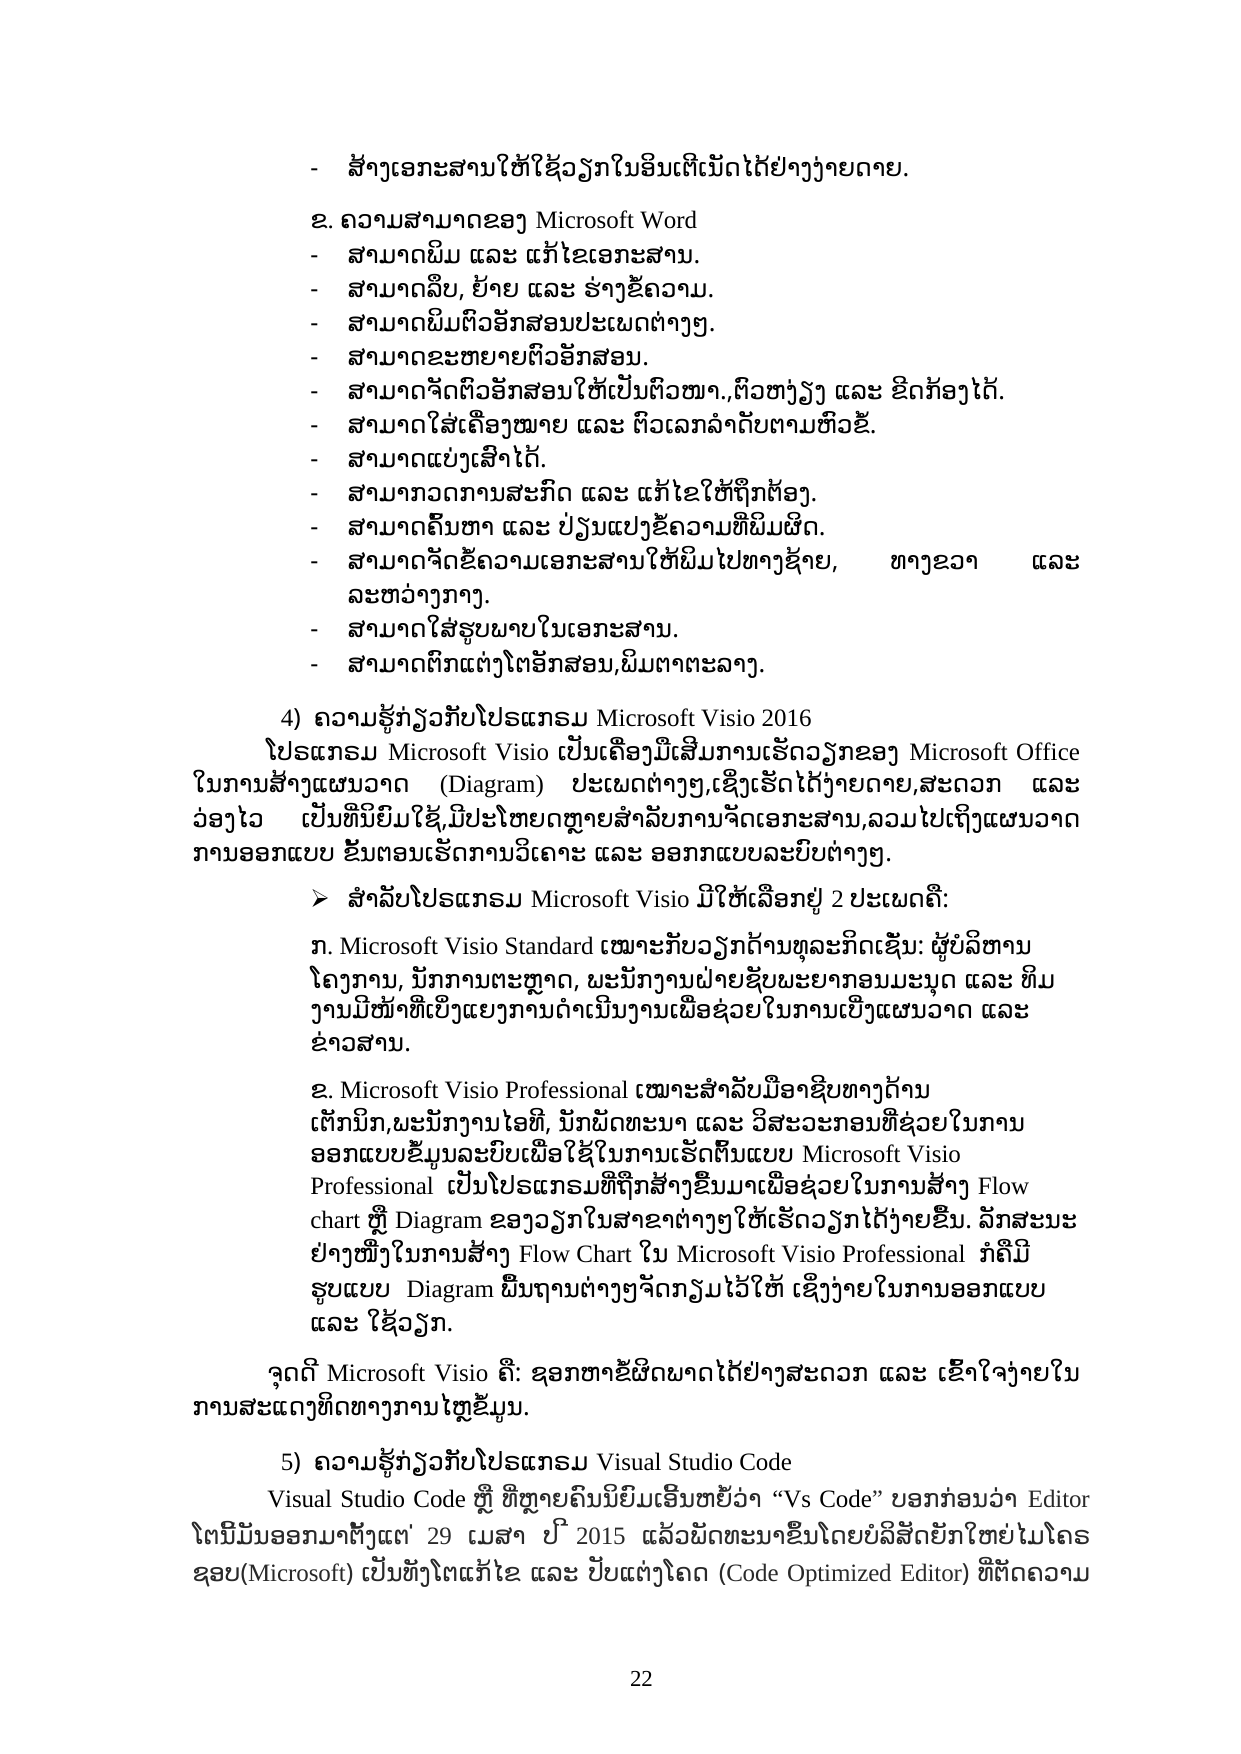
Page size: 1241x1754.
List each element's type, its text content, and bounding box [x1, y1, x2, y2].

subtitle 4) ຄວາມຮູ້ກ່ຽວກັບໂປຣແກຣມ Microsoft Visio 2016 [281, 700, 1090, 734]
list ສາມາດລຶບ, ຍ້າຍ ແລະ ຮ່າງຂໍ້ຄວາມ. [310, 271, 1080, 304]
list ສາມາກວດການສະກົດ ແລະ ແກ້ໄຂໃຫ້ຖຶກຕ້ອງ. [310, 475, 1080, 509]
list ສາມາດໃສ່ຮູບພາບໃນເອກະສານ. [310, 611, 1080, 645]
list ສາມາດຕົກແຕ່ງໂຕອັກສອນ,ພິມຕາຕະລາງ. [310, 645, 1080, 679]
text ຂ. Microsoft Visio Professional ເໝາະສຳລັບມືອາຊີບທາງດ້ານເຕັກນິກ,ພະນັກງານໄອທີ, ນັກພັດທະນາ ແລະ ວິສະວະກອນທີ່ຊ່ວຍໃນການອອກແບບຂໍ້ມູນລະບົບເພື່ອໃຊ້ໃນການເຮັດຕົ້ນແບບ Microsoft Visio Professional ເປັນໂປຣແກຣມທີ່ຖືກສ້າງຂື້ນມາເພື່ອຊ່ວຍໃນການສ້າງ Flow chart ຫຼື Diagram ຂອງວຽກໃນສາຂາຕ່າງໆໃຫ້ເຮັດວຽກໄດ້ງ່າຍຂື້ນ. ລັກສະນະຢ່າງໜື່ງໃນການສ້າງ Flow Chart ໃນ Microsoft Visio Professional ກໍຄືມີຮູບແບບ Diagram ພື້ນຖານຕ່າງໆຈັດກຽມໄວ້ໃຫ້ ເຊິ່ງງ່າຍໃນການອອກແບບ ແລະ ໃຊ້ວຽກ. [310, 1075, 1080, 1338]
text ໂປຣແກຣມ Microsoft Visio ເປັນເຄື່ອງມືເສີມການເຮັດວຽກຂອງ Microsoft Office ໃນການສ້າງແຜນວາດ (Diagram) ປະເພດຕ່າງໆ,ເຊິ່ງເຮັດໄດ້ງ່າຍດາຍ,ສະດວກ ແລະ ວ່ອງໄວ ເປັນທີ່ນິຍົມໃຊ້,ມີປະໂຫຍດຫຼາຍສຳລັບການຈັດເອກະສານ,ລວມໄປເຖິງແຜນວາດການອອກແບບ ຂັ້ນຕອນເຮັດການວິເຄາະ ແລະ ອອກກແບບລະບົບຕ່າງໆ. [192, 737, 1080, 868]
list ສຳລັບໂປຣແກຣມ Microsoft Visio ມີໃຫ້ເລືອກຢູ່ 2 ປະເພດຄື: [310, 881, 1080, 915]
list ສາມາດຄົ້ນຫາ ແລະ ປ່ຽນແປງຂໍ້ຄວາມທີ່ພິມຜິດ. [310, 509, 1080, 543]
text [192, 1481, 1090, 1588]
list ສາມາດຈັດຂໍ້ຄວາມເອກະສານໃຫ້ພິມໄປທາງຊ້າຍ, ທາງຂວາ ແລະ ລະຫວ່າງກາງ. [310, 543, 1080, 611]
list ສາມາດຈັດຕົວອັກສອນໃຫ້ເປັນຕົວໜາ.,ຕົວຫງ່ຽງ ແລະ ຂີດກ້ອງໄດ້. [310, 373, 1080, 407]
subtitle ຂ. ຄວາມສາມາດຂອງ Microsoft Word [310, 205, 1090, 234]
list ສາມາດຂະຫຍາຍຕົວອັກສອນ. [310, 339, 1080, 373]
text ກ. Microsoft Visio Standard ເໝາະກັບວຽກດ້ານທຸລະກິດເຊັ່ນ: ຜູ້ບໍລິຫານໂຄງການ, ນັກການຕະຫຼາດ, ພະນັກງານຝ່າຍຊັບພະຍາກອນມະນຸດ ແລະ ທິມງານມີໜ້າທີ່ເບິ່ງແຍງການດຳເນີນງານເພື່ອຊ່ວຍໃນການເບີ່ງແຜນວາດ ແລະ ຂ່າວສານ. [310, 927, 1080, 1059]
list ສາມາດແບ່ງເສົາໄດ້. [310, 441, 1080, 475]
list ສາມາດພິມ ແລະ ແກ້ໄຂເອກະສານ. [310, 236, 1080, 271]
text ຈຸດດີ Microsoft Visio ຄື: ຊອກຫາຂໍ້ຜິດພາດໄດ້ຢ່າງສະດວກ ແລະ ເຂົ້າໃຈງ່າຍໃນການສະແດງທິດທາງການໄຫຼຂໍ້ມູນ. [192, 1355, 1080, 1423]
list ສ້າງເອກະສານໃຫ້ໃຊ້ວຽກໃນອິນເຕີເນັດໄດ້ຢ່າງງ່າຍດາຍ. [310, 150, 1080, 184]
list ສາມາດພິມຕົວອັກສອນປະເພດຕ່າງໆ. [310, 304, 1080, 339]
subtitle 5) ຄວາມຮູ້ກ່ຽວກັບໂປຣແກຣມ Visual Studio Code [281, 1444, 1090, 1478]
list ສາມາດໃສ່ເຄື່ອງໝາຍ ແລະ ຕົວເລກລຳດັບຕາມຫົວຂໍ້. [310, 407, 1080, 441]
